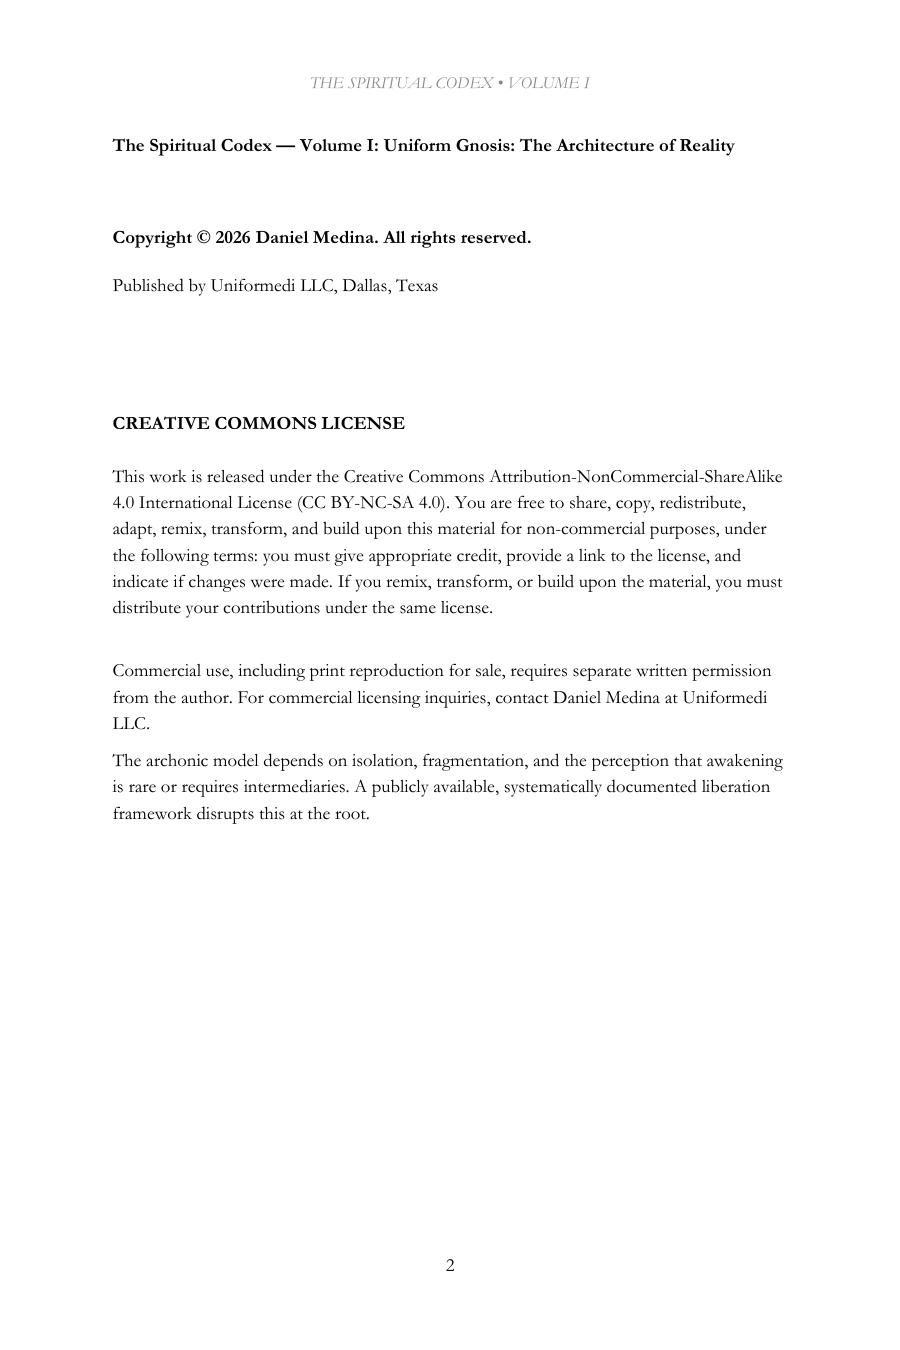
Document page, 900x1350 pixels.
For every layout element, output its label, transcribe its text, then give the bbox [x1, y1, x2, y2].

text Copyright © 2026 Daniel Medina. All rights reserved. [112, 228, 787, 249]
text The Spiritual Codex — Volume I: Uniform Gnosis: The Architecture of Reality [112, 135, 787, 156]
text CREATIVE COMMONS LICENSE [112, 413, 787, 434]
text This work is released under the Creative Commons Attribution-NonCommercial-ShareAlike 4.0 International License (CC BY-NC-SA 4.0). You are free to share, copy, redistribute, adapt, remix, transform, and build upon this material for non-commercial purposes, under the following terms: you must give appropriate credit, provide a link to the license, and indicate if changes were made. If you remix, transform, or build upon the material, you must distribute your contributions under the same license. [112, 466, 787, 619]
text Commercial use, including print reproduction for sale, requires separate written permission from the author. For commercial licensing inquiries, contact Daniel Medina at Uniformedi LLC. [112, 661, 787, 734]
text The archonic model depends on isolation, fragmentation, and the perception that awakening is rare or requires intermediaries. A publicly available, systematically documented liberation framework disrupts this at the root. [112, 750, 787, 824]
text Published by Uniformedi LLC, Dallas, Texas [112, 275, 787, 296]
